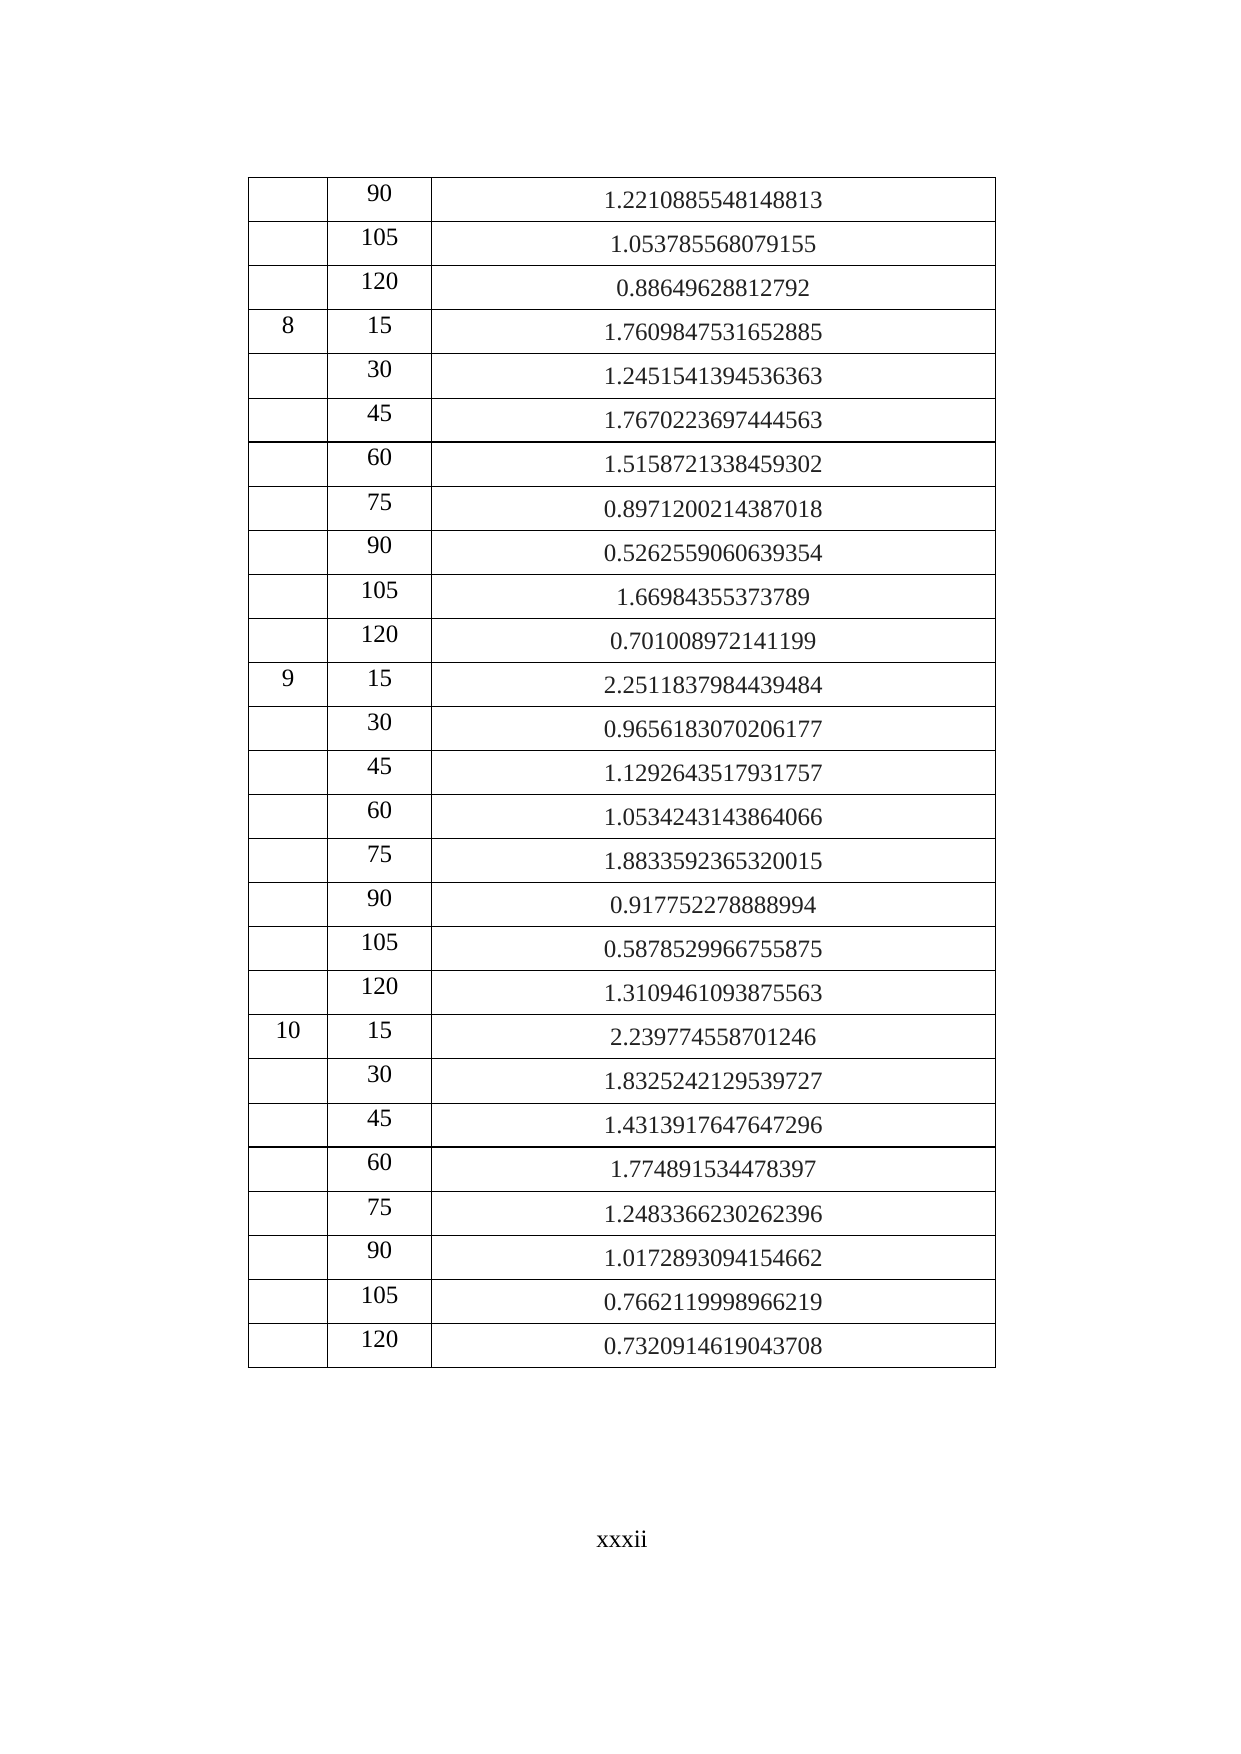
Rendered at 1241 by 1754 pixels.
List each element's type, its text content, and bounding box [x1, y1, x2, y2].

table_cell 1.0172893094154662 [432, 1236, 995, 1279]
table_cell 90 [328, 883, 431, 926]
table_cell 105 [328, 1280, 431, 1323]
table_cell 0.701008972141199 [432, 619, 995, 662]
table_cell [249, 1104, 327, 1146]
table_cell 15 [328, 1015, 431, 1058]
table_cell 75 [328, 839, 431, 882]
table_cell 1.8325242129539727 [432, 1059, 995, 1102]
table_cell 120 [328, 266, 431, 309]
table_cell [249, 266, 327, 309]
table_cell 0.917752278888994 [432, 883, 995, 926]
table_cell [249, 971, 327, 1014]
table_cell 45 [328, 399, 431, 441]
table_cell 120 [328, 619, 431, 662]
table_cell 0.88649628812792 [432, 266, 995, 309]
table_cell [249, 1280, 327, 1323]
table_cell [249, 839, 327, 882]
table_cell 1.2483366230262396 [432, 1192, 995, 1234]
table_cell 75 [328, 487, 431, 529]
table_cell 105 [328, 575, 431, 618]
table_cell [249, 178, 327, 221]
table_cell 90 [328, 1236, 431, 1279]
table_cell 120 [328, 1324, 431, 1367]
table_cell 105 [328, 927, 431, 970]
table_cell 90 [328, 178, 431, 221]
table_cell 1.8833592365320015 [432, 839, 995, 882]
table_cell 120 [328, 971, 431, 1014]
table_cell 30 [328, 354, 431, 397]
table_cell 30 [328, 707, 431, 750]
table_cell [249, 883, 327, 926]
table_cell [249, 1236, 327, 1279]
table_cell [249, 222, 327, 265]
table_cell 2.239774558701246 [432, 1015, 995, 1058]
table_cell 1.2451541394536363 [432, 354, 995, 397]
table_cell [249, 751, 327, 794]
table_cell 9 [249, 663, 327, 706]
table_cell [249, 575, 327, 618]
table_cell 1.2210885548148813 [432, 178, 995, 221]
table_cell 15 [328, 310, 431, 353]
table_cell [249, 531, 327, 574]
table_cell 1.0534243143864066 [432, 795, 995, 838]
table_cell 1.66984355373789 [432, 575, 995, 618]
table_cell 60 [328, 443, 431, 486]
table_cell 0.8971200214387018 [432, 487, 995, 529]
table_cell 1.5158721338459302 [432, 443, 995, 486]
table_cell 90 [328, 531, 431, 574]
table_cell 60 [328, 1148, 431, 1191]
table_cell [249, 1059, 327, 1102]
table_cell 1.053785568079155 [432, 222, 995, 265]
table_cell [249, 1324, 327, 1367]
table_cell 75 [328, 1192, 431, 1234]
table_cell [249, 1148, 327, 1191]
table_cell [249, 1192, 327, 1234]
table_cell [249, 487, 327, 529]
table_cell 1.7609847531652885 [432, 310, 995, 353]
table_cell 2.2511837984439484 [432, 663, 995, 706]
table_cell 1.4313917647647296 [432, 1104, 995, 1146]
table_cell 0.9656183070206177 [432, 707, 995, 750]
table_cell [249, 443, 327, 486]
table_cell 1.1292643517931757 [432, 751, 995, 794]
table_cell [249, 795, 327, 838]
table_cell 0.5878529966755875 [432, 927, 995, 970]
table_cell 15 [328, 663, 431, 706]
table_cell 1.774891534478397 [432, 1148, 995, 1191]
table_cell 30 [328, 1059, 431, 1102]
table_cell 0.7662119998966219 [432, 1280, 995, 1323]
table_cell [249, 619, 327, 662]
table_cell 10 [249, 1015, 327, 1058]
table_cell 8 [249, 310, 327, 353]
table_cell [249, 927, 327, 970]
table_cell 60 [328, 795, 431, 838]
table_cell 0.7320914619043708 [432, 1324, 995, 1367]
table_cell [249, 399, 327, 441]
table_cell [249, 354, 327, 397]
table_cell 45 [328, 751, 431, 794]
table_cell 45 [328, 1104, 431, 1146]
table_cell 0.5262559060639354 [432, 531, 995, 574]
table_cell 105 [328, 222, 431, 265]
table_cell 1.3109461093875563 [432, 971, 995, 1014]
table_cell 1.7670223697444563 [432, 399, 995, 441]
table_cell [249, 707, 327, 750]
